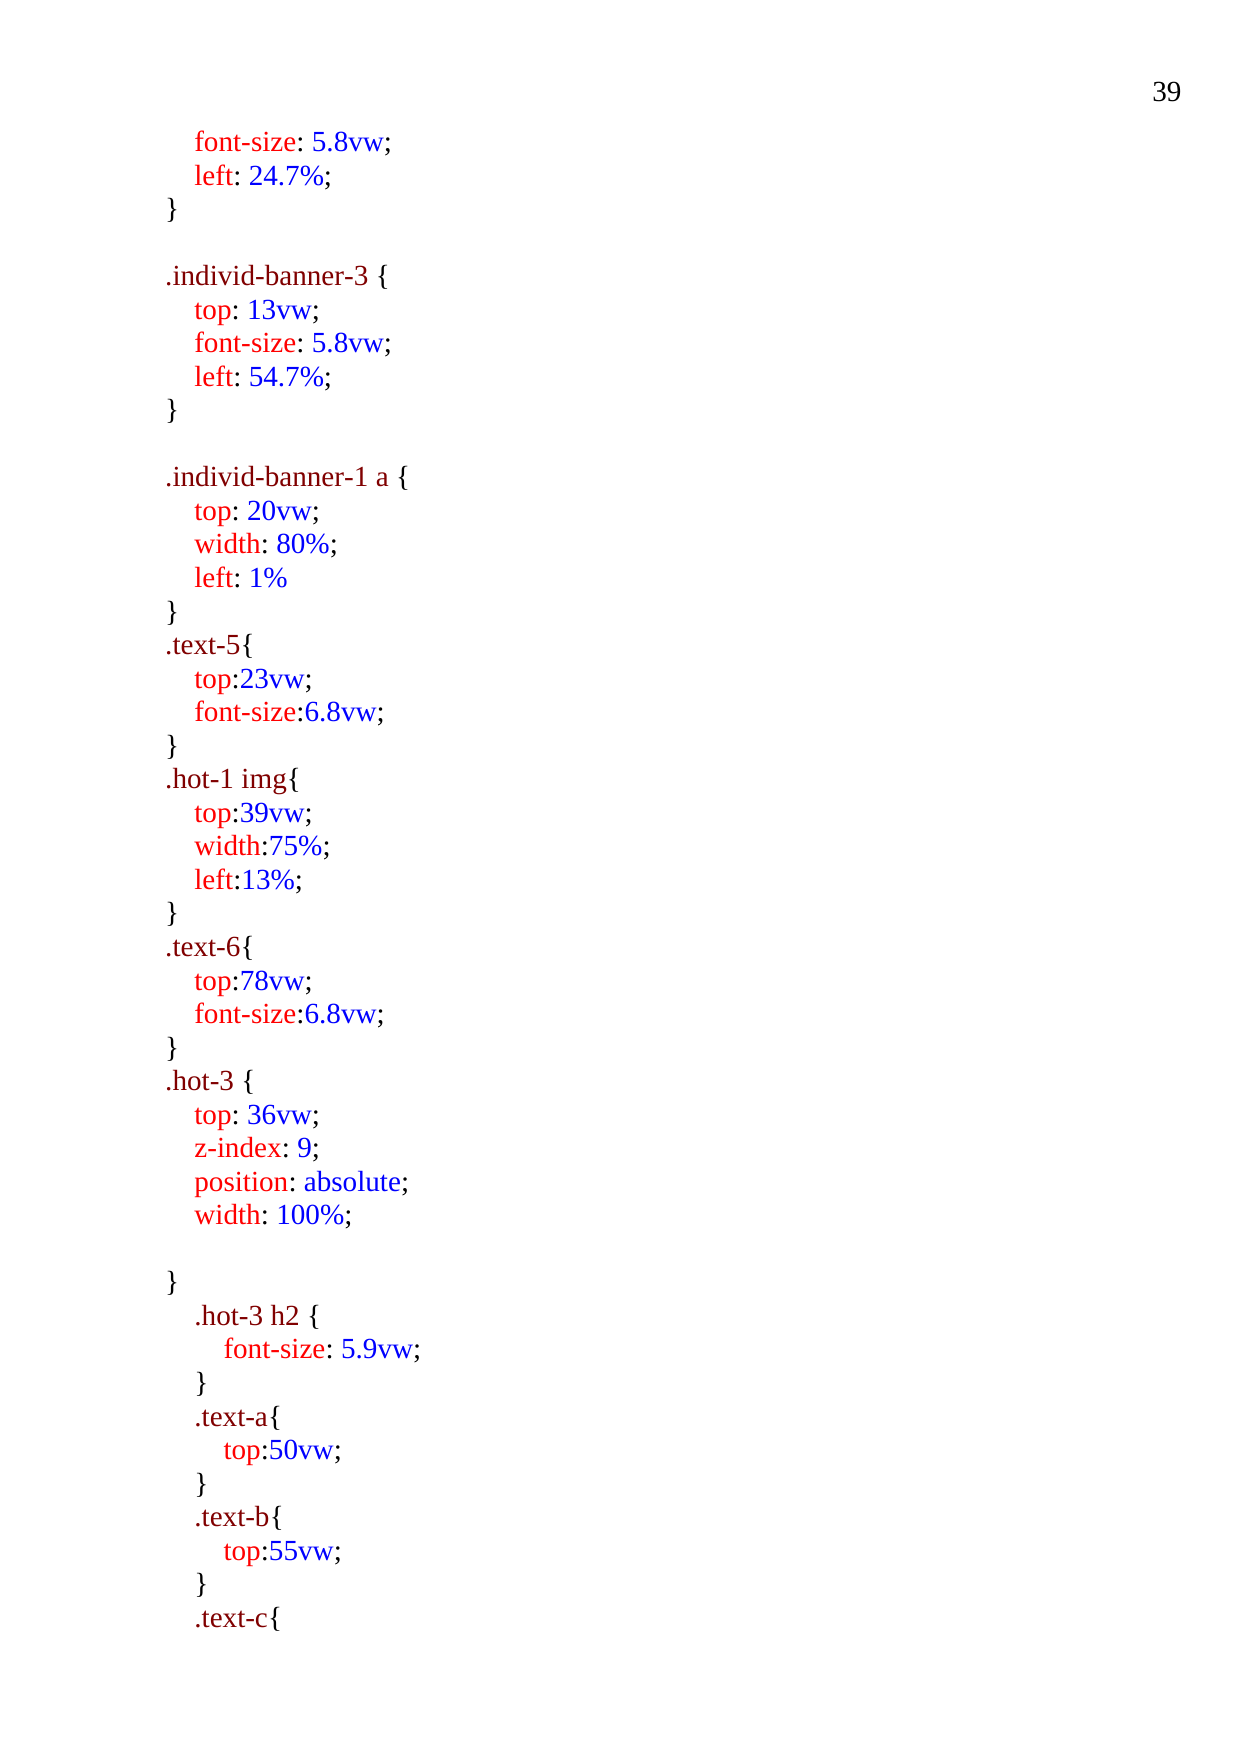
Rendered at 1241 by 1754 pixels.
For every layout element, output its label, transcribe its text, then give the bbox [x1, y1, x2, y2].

text top: 13vw; [136, 292, 1181, 325]
text font-size: 5.8vw; [136, 325, 1181, 359]
text .text-a{ [136, 1399, 1181, 1432]
text } [136, 1365, 1181, 1399]
text .individ-banner-3 { [136, 258, 1181, 292]
text width: 80%; [136, 527, 1181, 560]
text left: 1% [136, 560, 1181, 594]
text .hot-3 { [136, 1063, 1181, 1097]
text left:13%; [136, 862, 1181, 896]
text } [136, 392, 1181, 426]
text .hot-1 img{ [136, 761, 1181, 795]
text top: 36vw; [136, 1097, 1181, 1130]
text left: 54.7%; [136, 359, 1181, 392]
text left: 24.7%; [136, 158, 1181, 191]
text top:50vw; [136, 1432, 1181, 1466]
text font-size:6.8vw; [136, 996, 1181, 1030]
text } [136, 1566, 1181, 1600]
text width:75%; [136, 828, 1181, 862]
text position: absolute; [136, 1164, 1181, 1197]
text top:78vw; [136, 963, 1181, 996]
text } [136, 191, 1181, 225]
text } [136, 896, 1181, 929]
text .text-5{ [136, 627, 1181, 661]
text width: 100%; [136, 1197, 1181, 1231]
text font-size: 5.9vw; [136, 1332, 1181, 1365]
text top:55vw; [136, 1533, 1181, 1566]
text .text-b{ [136, 1499, 1181, 1533]
text .hot-3 h2 { [136, 1298, 1181, 1332]
text z-index: 9; [136, 1130, 1181, 1164]
text } [136, 1466, 1181, 1499]
text .text-6{ [136, 929, 1181, 963]
text top: 20vw; [136, 493, 1181, 527]
text .text-c{ [136, 1600, 1181, 1633]
text } [136, 1264, 1181, 1298]
text font-size:6.8vw; [136, 694, 1181, 728]
text font-size: 5.8vw; [136, 124, 1181, 158]
text } [136, 728, 1181, 761]
text .individ-banner-1 a { [136, 459, 1181, 493]
text } [136, 1030, 1181, 1063]
text } [136, 594, 1181, 627]
text top:23vw; [136, 661, 1181, 694]
text top:39vw; [136, 795, 1181, 828]
